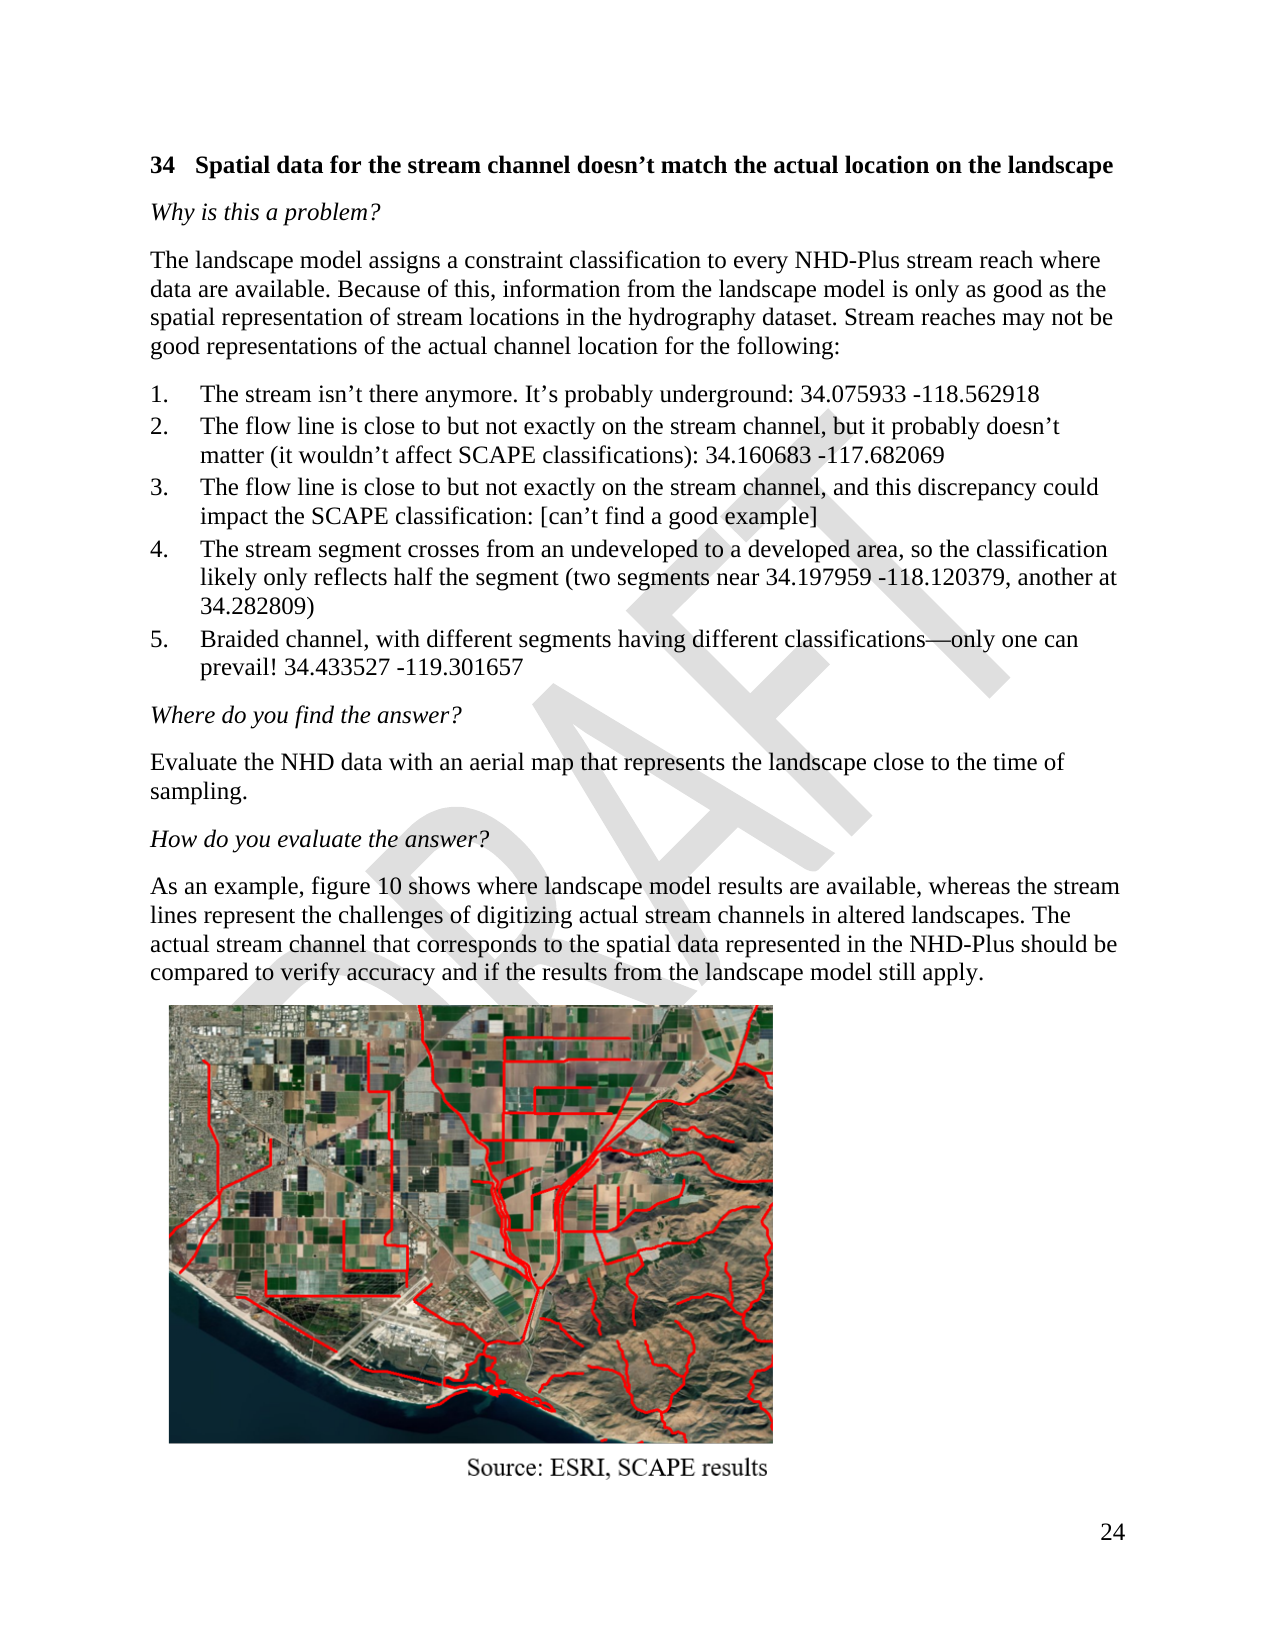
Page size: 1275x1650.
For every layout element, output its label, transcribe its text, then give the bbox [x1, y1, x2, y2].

list The flow line is close to but not exactly on the stream channel, and this discrepancy could impact the SCAPE classification: [can’t find a good example] [150, 472, 1125, 530]
list The flow line is close to but not exactly on the stream channel, but it probably doesn’t matter (it wouldn’t affect SCAPE classifications): 34.160683 -117.682069 [150, 411, 1125, 469]
text The landscape model assigns a constraint classification to every NHD-Plus stream reach where data are available. Because of this, information from the landscape model is only as good as the spatial representation of stream locations in the hydrography dataset. Stream reaches may not be good representations of the actual channel location for the following: [150, 245, 1125, 360]
subtitle Spatial data for the stream channel doesn’t match the actual location on the landscape [150, 150, 1125, 179]
picture [168, 1005, 783, 1497]
text Evaluate the NHD data with an aerial map that represents the landscape close to the time of sampling. [150, 747, 1125, 805]
list Braided channel, with different segments having different classifications—only one can prevail! 34.433527 -119.301657 [150, 624, 1125, 681]
text How do you evaluate the answer? [150, 824, 1125, 852]
text Why is this a problem? [150, 197, 1125, 226]
list The stream segment crosses from an undeveloped to a developed area, so the classification likely only reflects half the segment (two segments near 34.197959 -118.120379, another at 34.282809) [150, 534, 1125, 620]
list The stream isn’t there anymore. It’s probably underground: 34.075933 -118.562918 [150, 379, 1125, 407]
text Where do you find the answer? [150, 700, 1125, 729]
text As an example, figure 10 shows where landscape model results are available, whereas the stream lines represent the challenges of digitizing actual stream channels in altered landscapes. The actual stream channel that corresponds to the spatial data represented in the NHD-Plus should be compared to verify accuracy and if the results from the landscape model still apply. [150, 871, 1125, 986]
